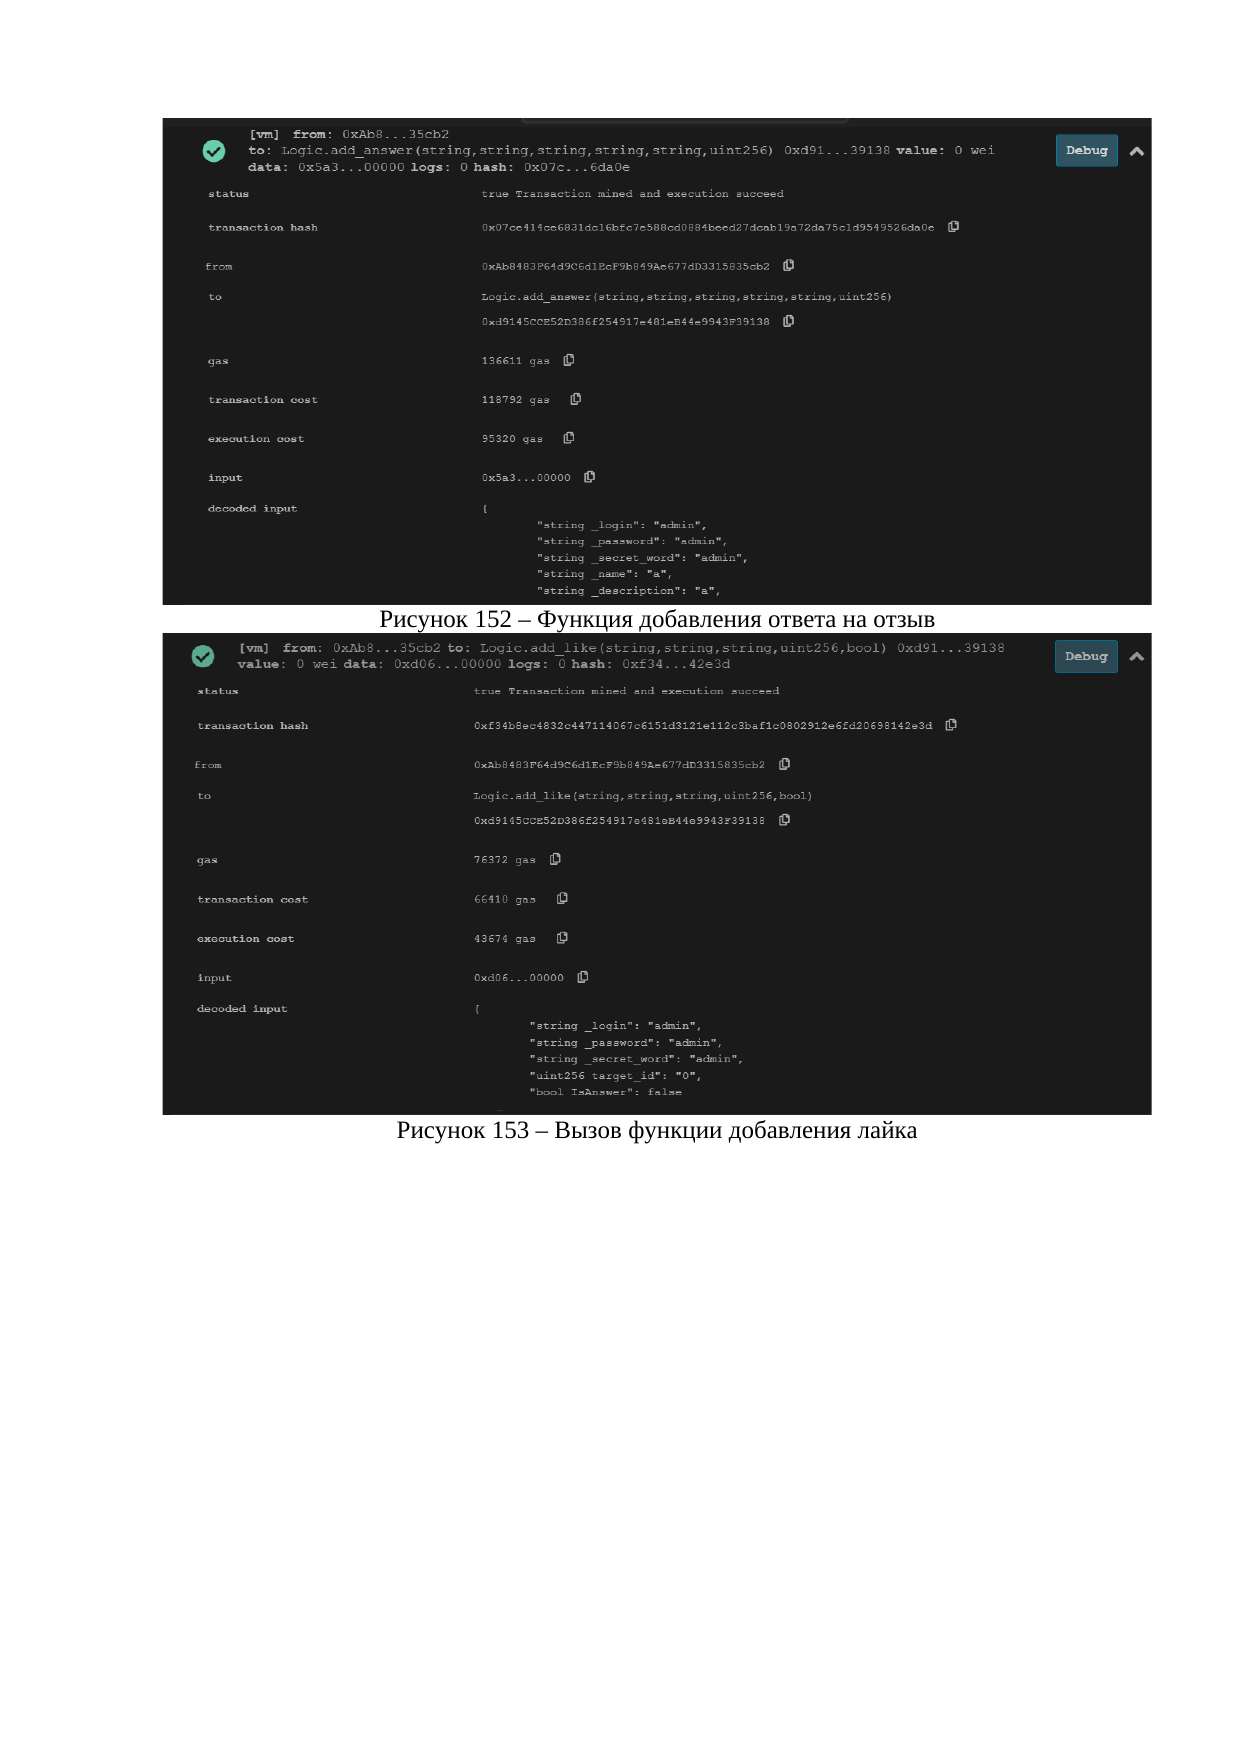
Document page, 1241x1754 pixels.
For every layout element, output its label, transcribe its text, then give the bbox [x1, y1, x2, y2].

picture [162, 633, 1152, 1115]
picture [162, 118, 1152, 605]
